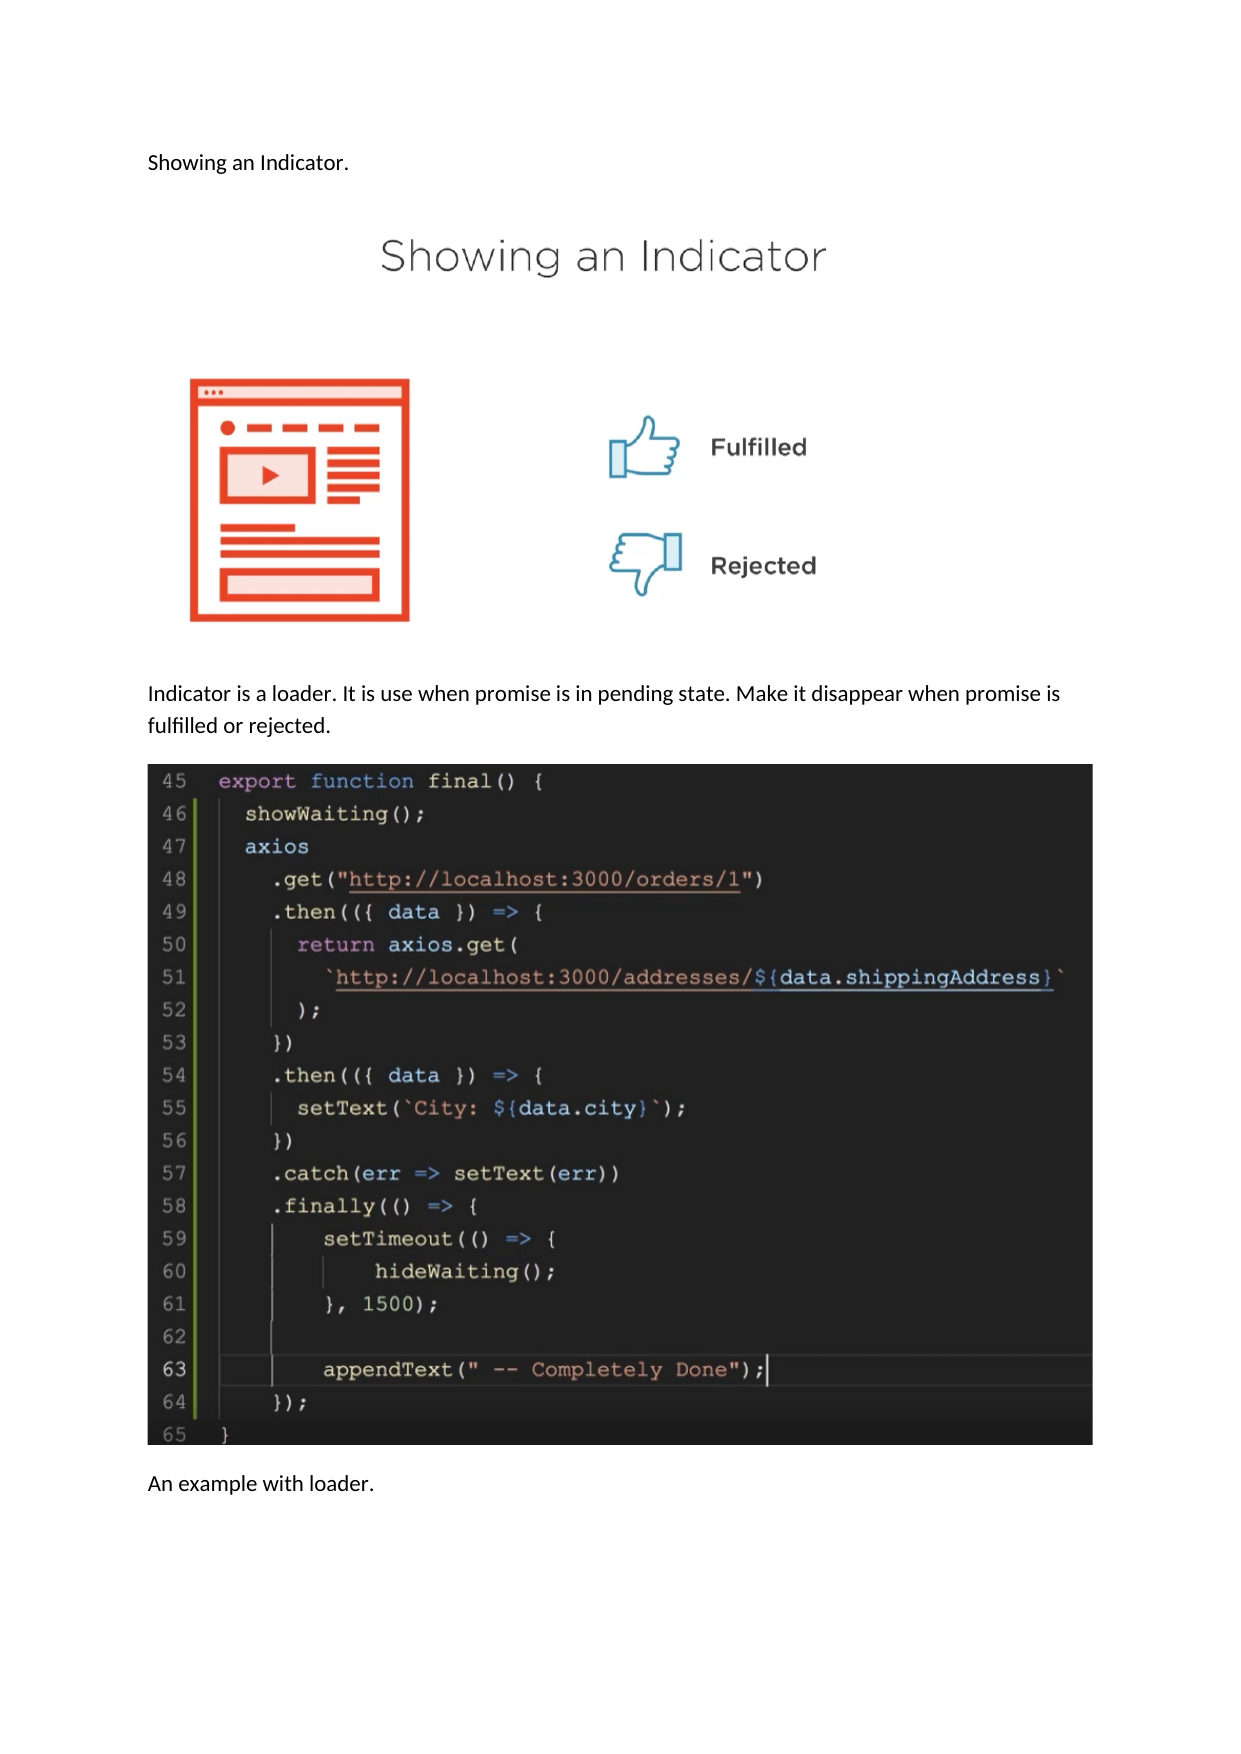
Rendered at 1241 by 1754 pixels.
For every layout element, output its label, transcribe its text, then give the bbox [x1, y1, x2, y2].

picture [147, 200, 969, 654]
text An example with loader. [148, 1469, 1093, 1497]
text Indicator is a loader. It is use when promise is in pending state. Make it disappear when promise is fulfilled or rejected. [148, 679, 1093, 739]
picture [147, 764, 1093, 1445]
text Showing an Indicator. [148, 148, 1093, 176]
